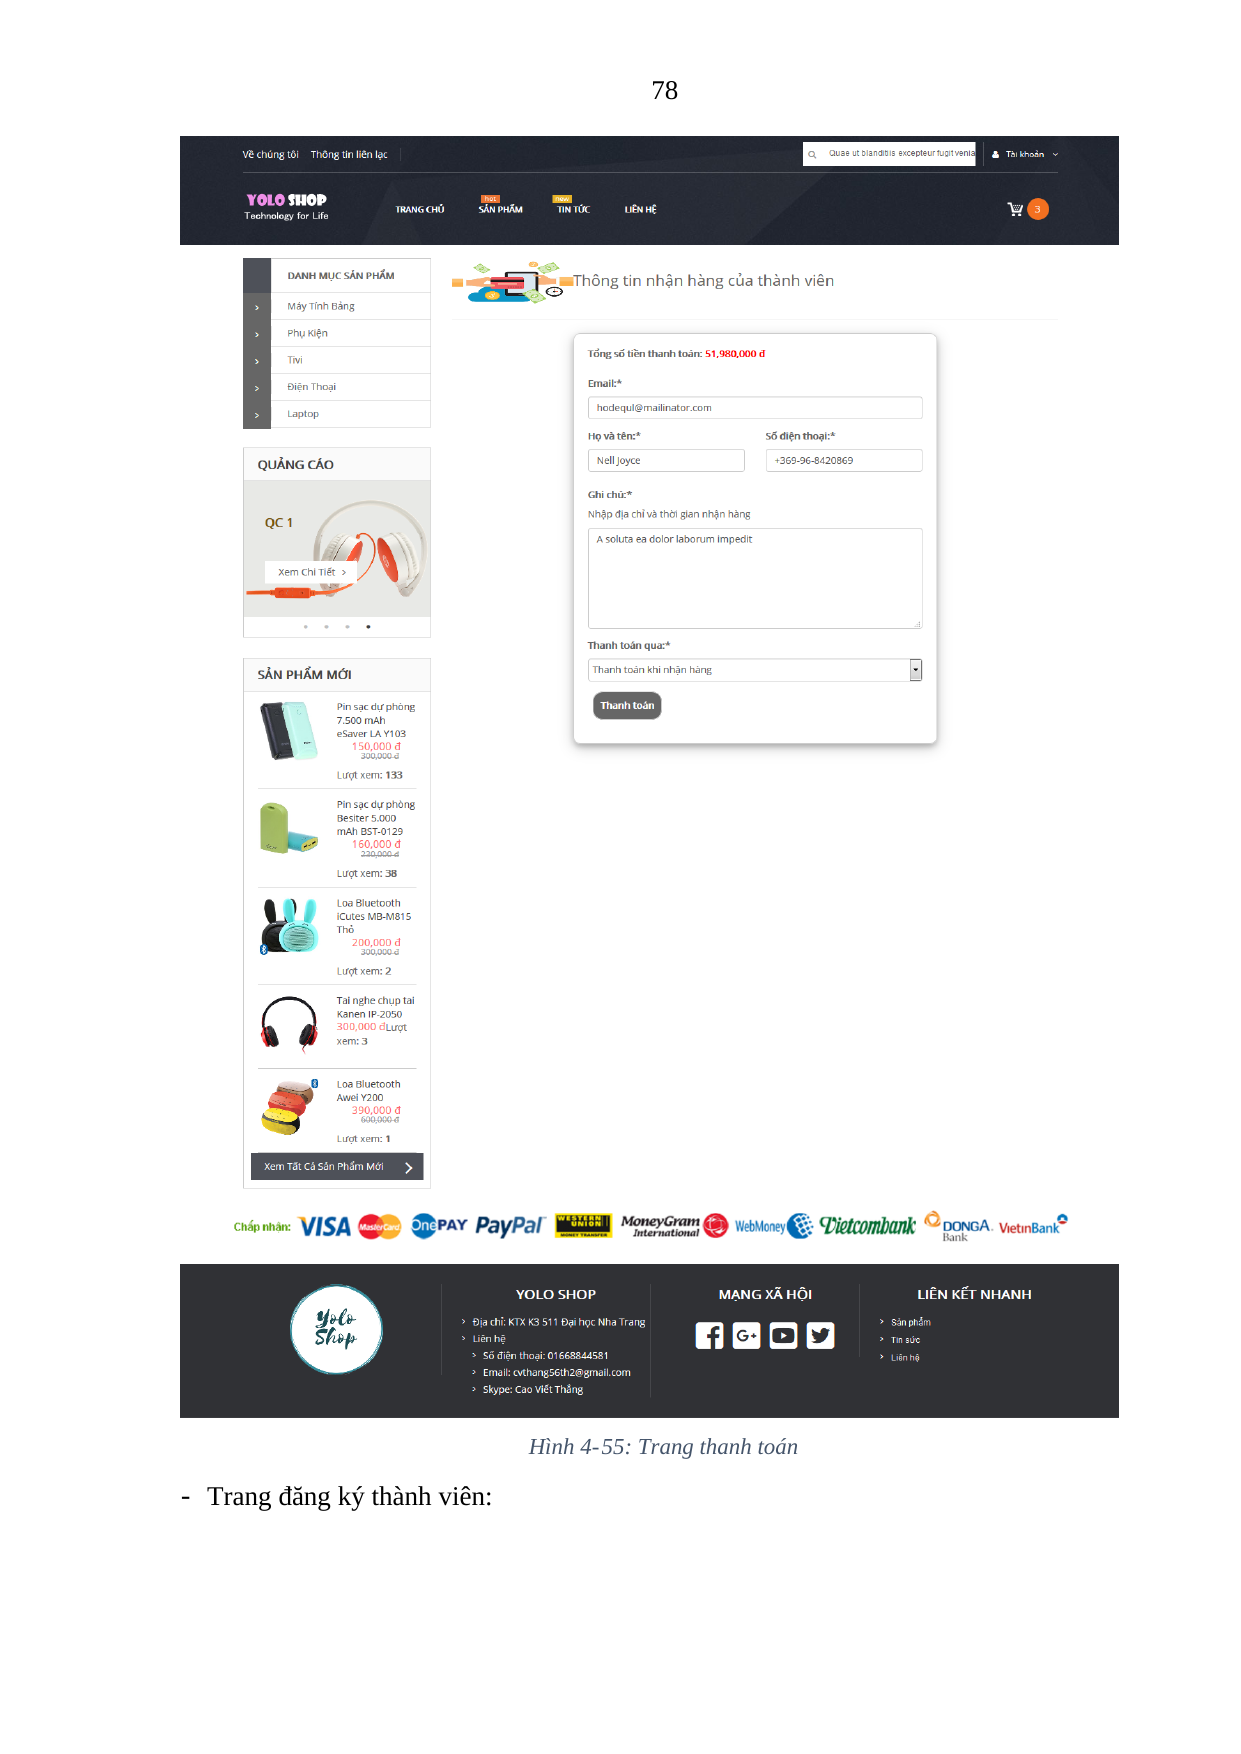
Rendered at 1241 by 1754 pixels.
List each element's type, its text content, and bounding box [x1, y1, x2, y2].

picture [180, 136, 1119, 1418]
list Trang đăng ký thành viên: [177, 1480, 1122, 1513]
